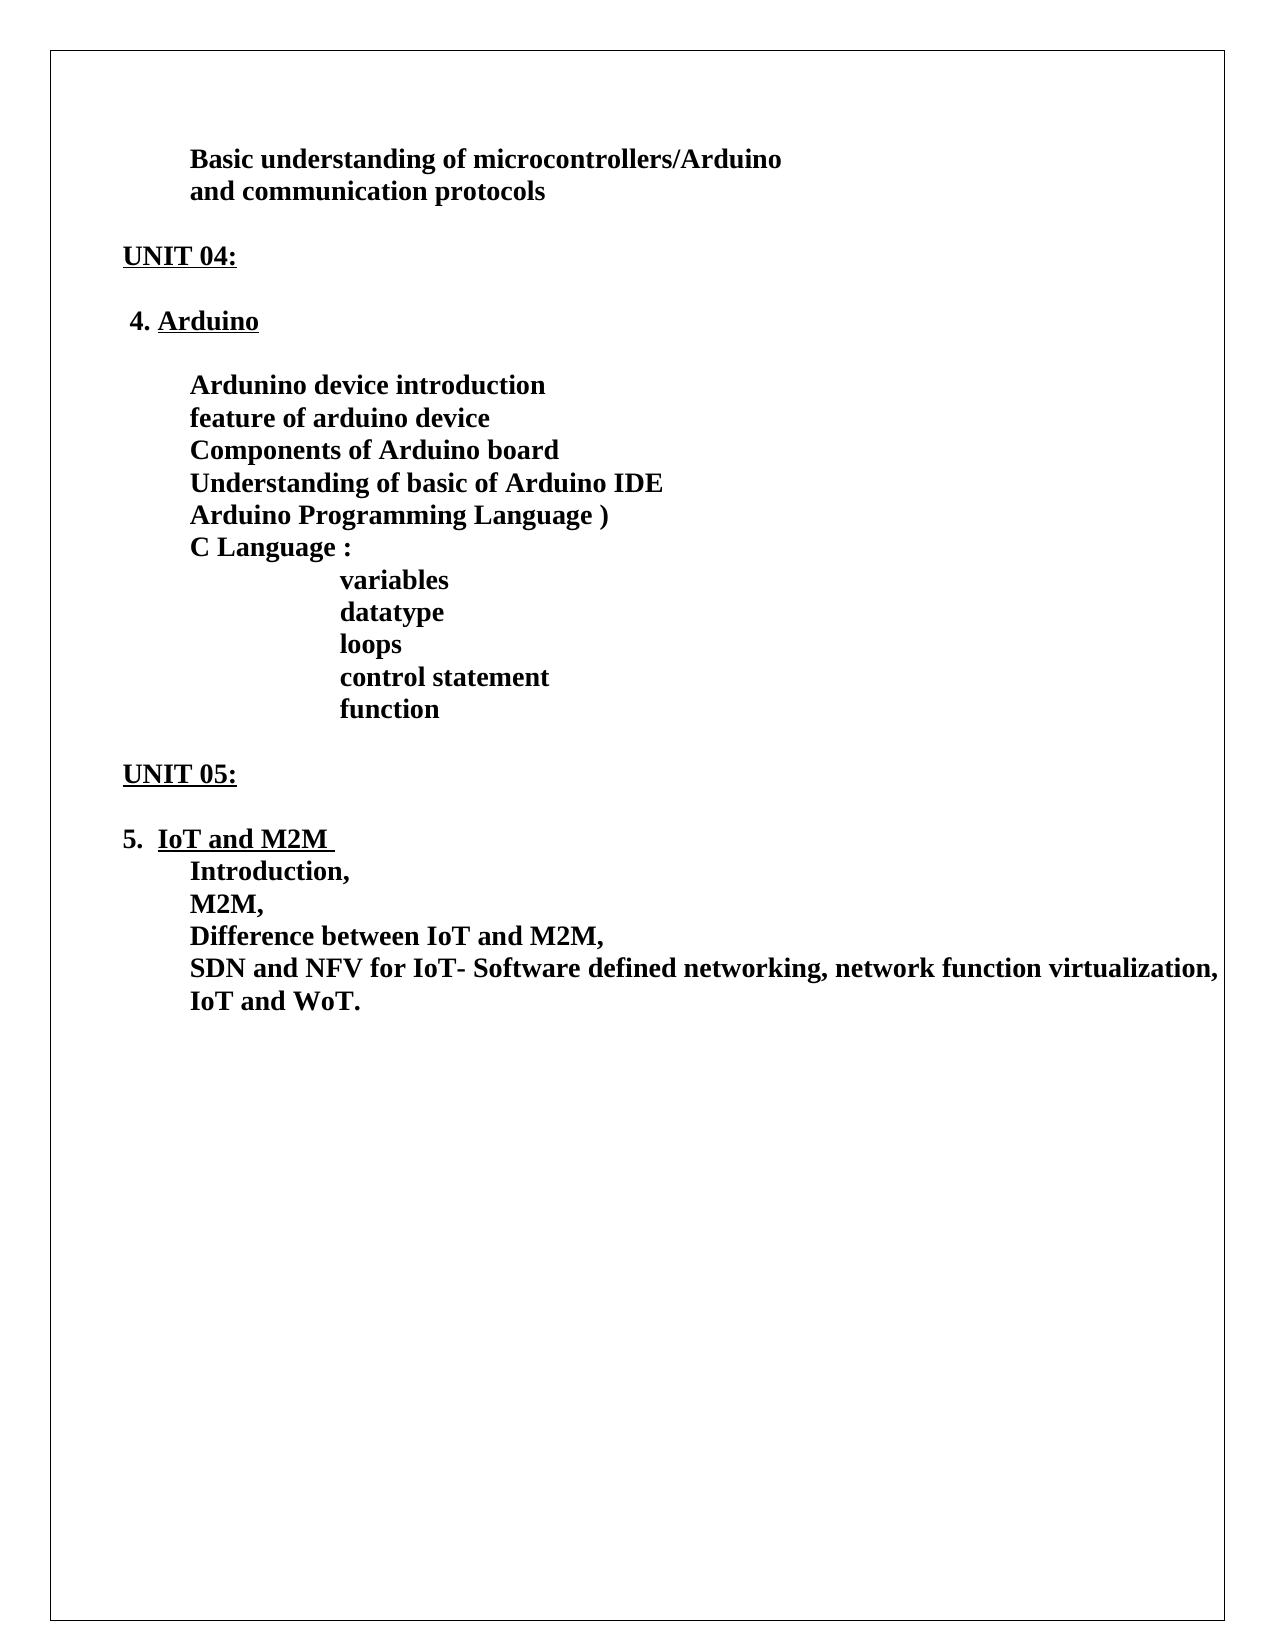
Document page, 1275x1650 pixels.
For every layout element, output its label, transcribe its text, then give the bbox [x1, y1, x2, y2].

text Understanding of basic of Arduino IDE [122, 466, 1223, 498]
text M2M, [189, 887, 1223, 919]
text loops [272, 628, 1223, 660]
text function [122, 692, 1223, 725]
text datatype [272, 595, 1223, 628]
text C Language : [122, 530, 1223, 563]
text and communication protocols [122, 174, 1223, 206]
text UNIT 04: [122, 239, 1223, 271]
text 5. IoT and M2M [122, 822, 1223, 854]
text Ardunino device introduction [122, 368, 1223, 401]
text IoT and WoT. [122, 984, 1223, 1016]
text Arduino Programming Language ) [122, 498, 1223, 530]
text Components of Arduino board [122, 433, 1223, 466]
text variables [197, 563, 1223, 595]
text UNIT 05: [122, 757, 1223, 789]
text control statement [339, 660, 1223, 692]
text feature of arduino device [122, 401, 1223, 433]
text Introduction, [122, 854, 1223, 887]
text Basic understanding of microcontrollers/Arduino [122, 142, 1223, 174]
text SDN and NFV for IoT- Software defined networking, network function virtualization, [189, 952, 1223, 984]
text Difference between IoT and M2M, [122, 919, 1223, 952]
text 4. Arduino [122, 304, 1223, 336]
